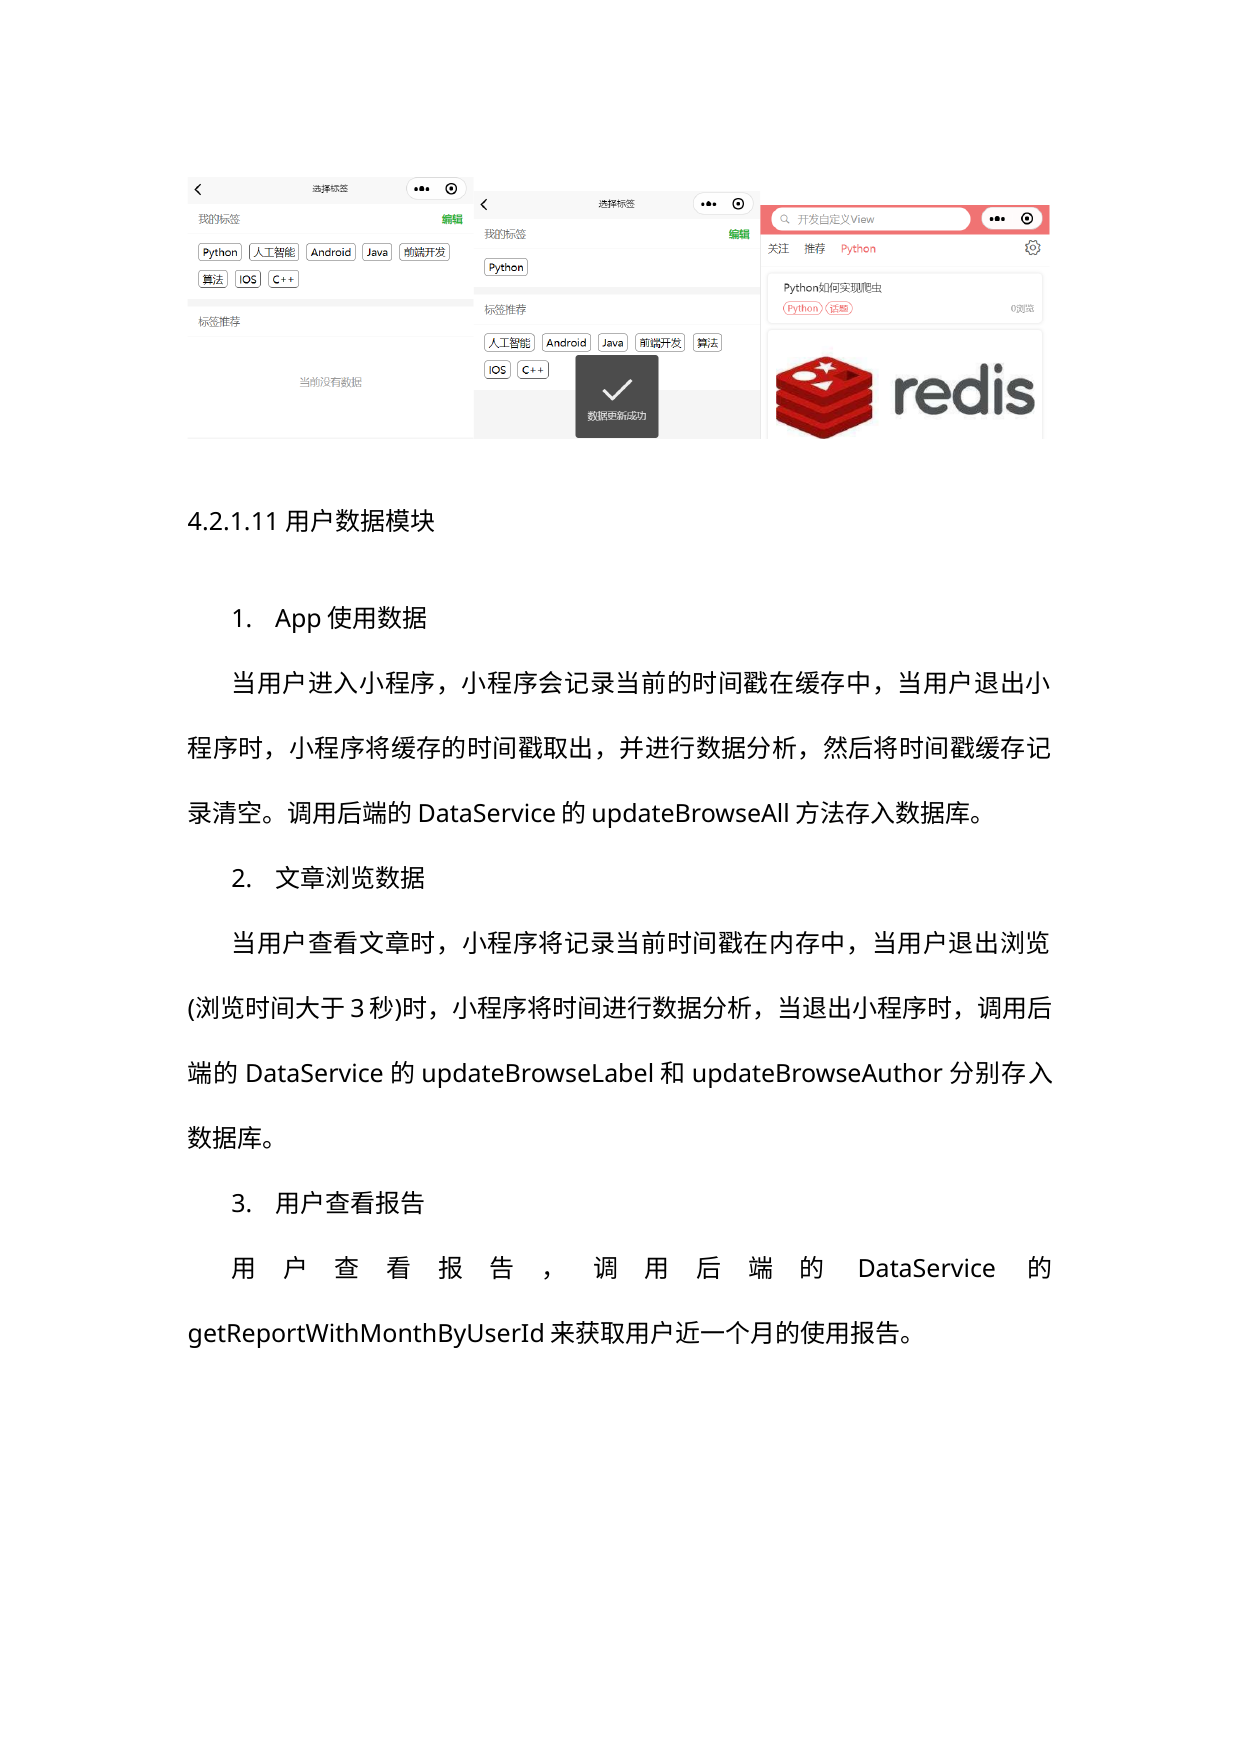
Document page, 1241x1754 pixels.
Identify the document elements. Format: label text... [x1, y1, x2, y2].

picture [187, 177, 1050, 439]
subtitle 4.2.1.11 用户数据模块 [187, 487, 1053, 552]
list 当用户进入小程序，小程序会记录当前的时间戳在缓存中，当用户退出小程序时，小程序将缓存的时间戳取出，并进行数据分析，然后将时间戳缓存记录清空。调用后端的DataService的updateBrowseAll方法存入数据库。 [187, 649, 1053, 844]
list 用户查看报告，调用后端的DataService的getReportWithMonthByUserId来获取用户近一个月的使用报告。 [187, 1234, 1053, 1364]
list 用户查看报告 [187, 1169, 1053, 1234]
list App使用数据 [187, 584, 1053, 649]
list 文章浏览数据 [187, 844, 1053, 909]
list 当用户查看文章时，小程序将记录当前时间戳在内存中，当用户退出浏览(浏览时间大于3秒)时，小程序将时间进行数据分析，当退出小程序时，调用后端的DataService的updateBrowseLabel和updateBrowseAuthor分别存入数据库。 [187, 909, 1053, 1169]
